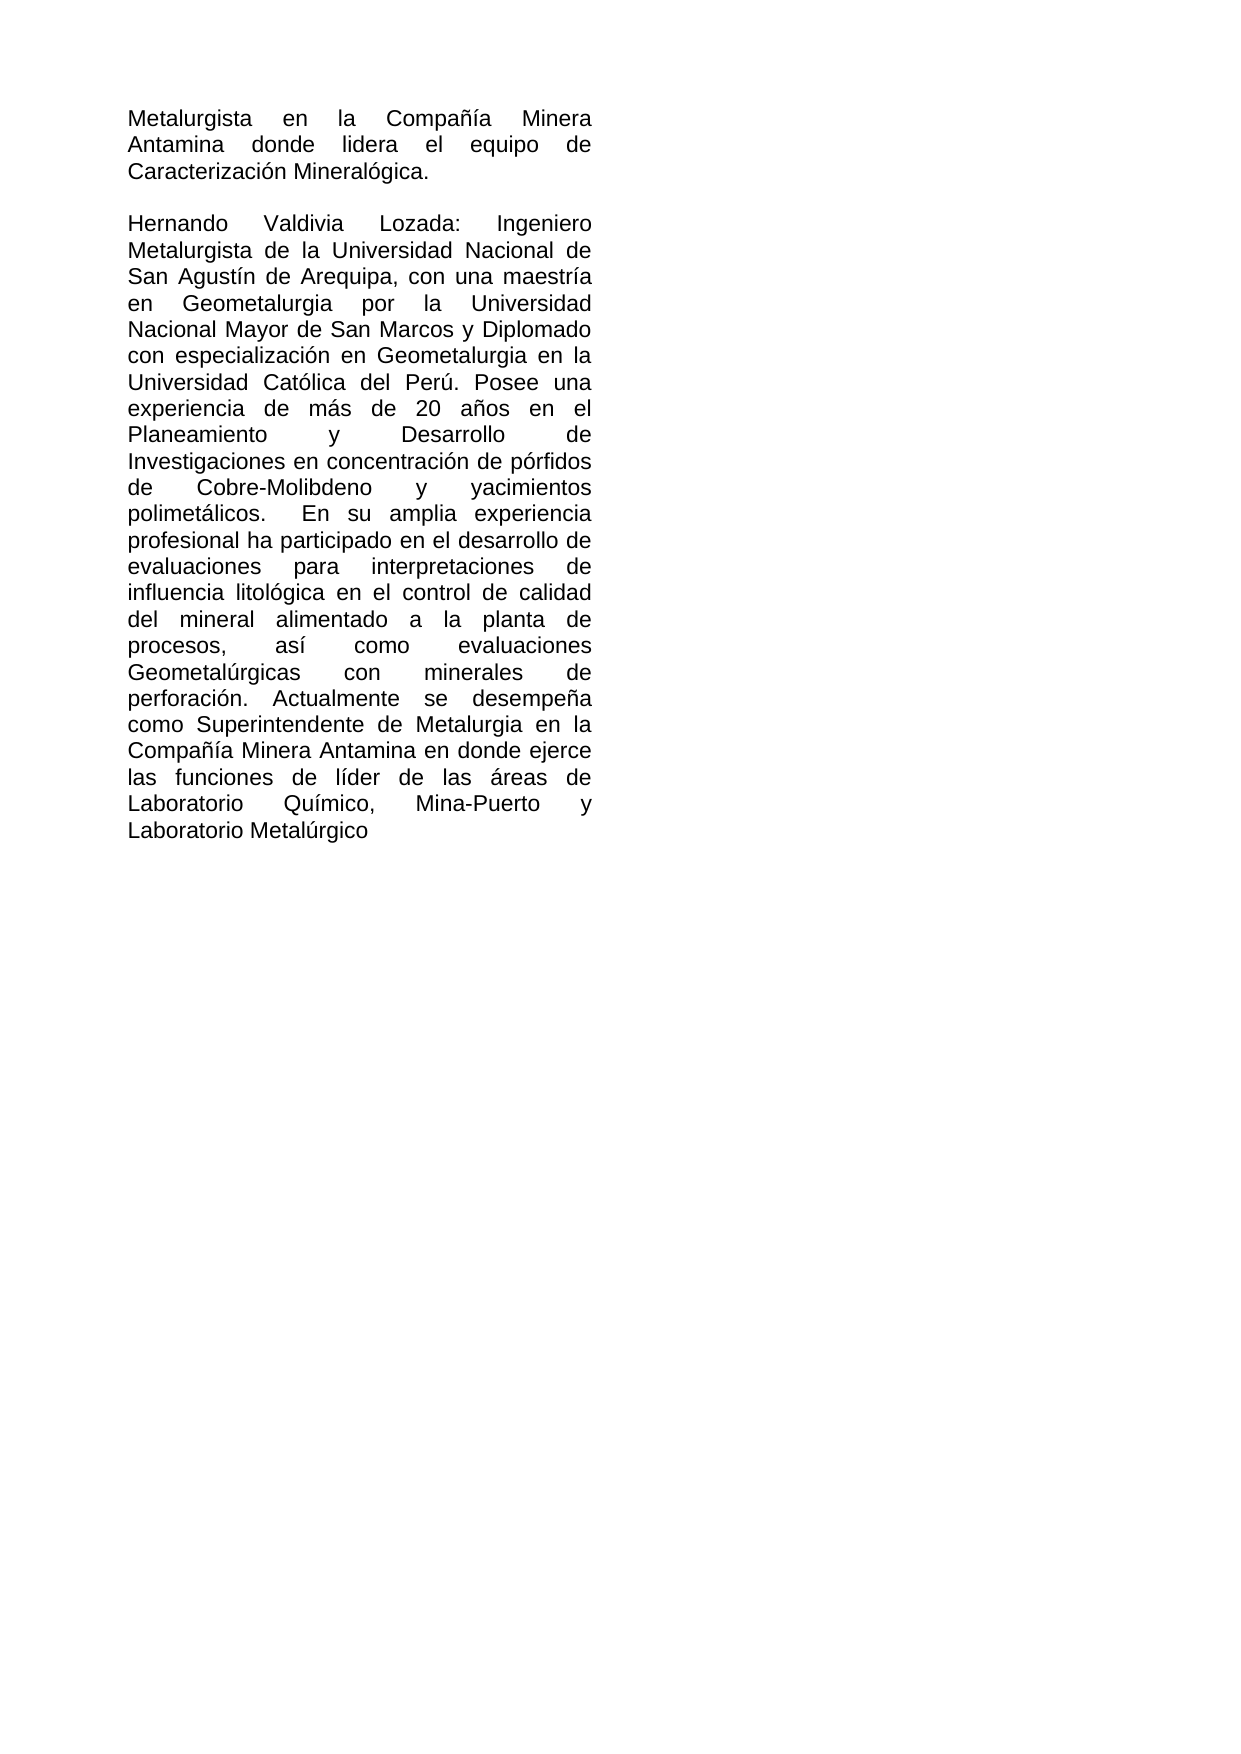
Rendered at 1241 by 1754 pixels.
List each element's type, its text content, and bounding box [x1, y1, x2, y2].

list Hernando Valdivia Lozada: Ingeniero Metalurgista de la Universidad Nacional de San Agustín de Arequipa, con una maestría en Geometalurgia por la Universidad Nacional Mayor de San Marcos y Diplomado con especialización en Geometalurgia en la Universidad Católica del Perú. Posee una experiencia de más de 20 años en el Planeamiento y Desarrollo de Investigaciones en concentración de pórfidos de Cobre-Molibdeno y yacimientos polimetálicos. En su amplia experiencia profesional ha participado en el desarrollo de evaluaciones para interpretaciones de influencia litológica en el control de calidad del mineral alimentado a la planta de procesos, así como evaluaciones Geometalúrgicas con minerales de perforación. Actualmente se desempeña como Superintendente de Metalurgia en la Compañía Minera Antamina en donde ejerce las funciones de líder de las áreas de Laboratorio Químico, Mina-Puerto y Laboratorio Metalúrgico [127, 210, 592, 843]
